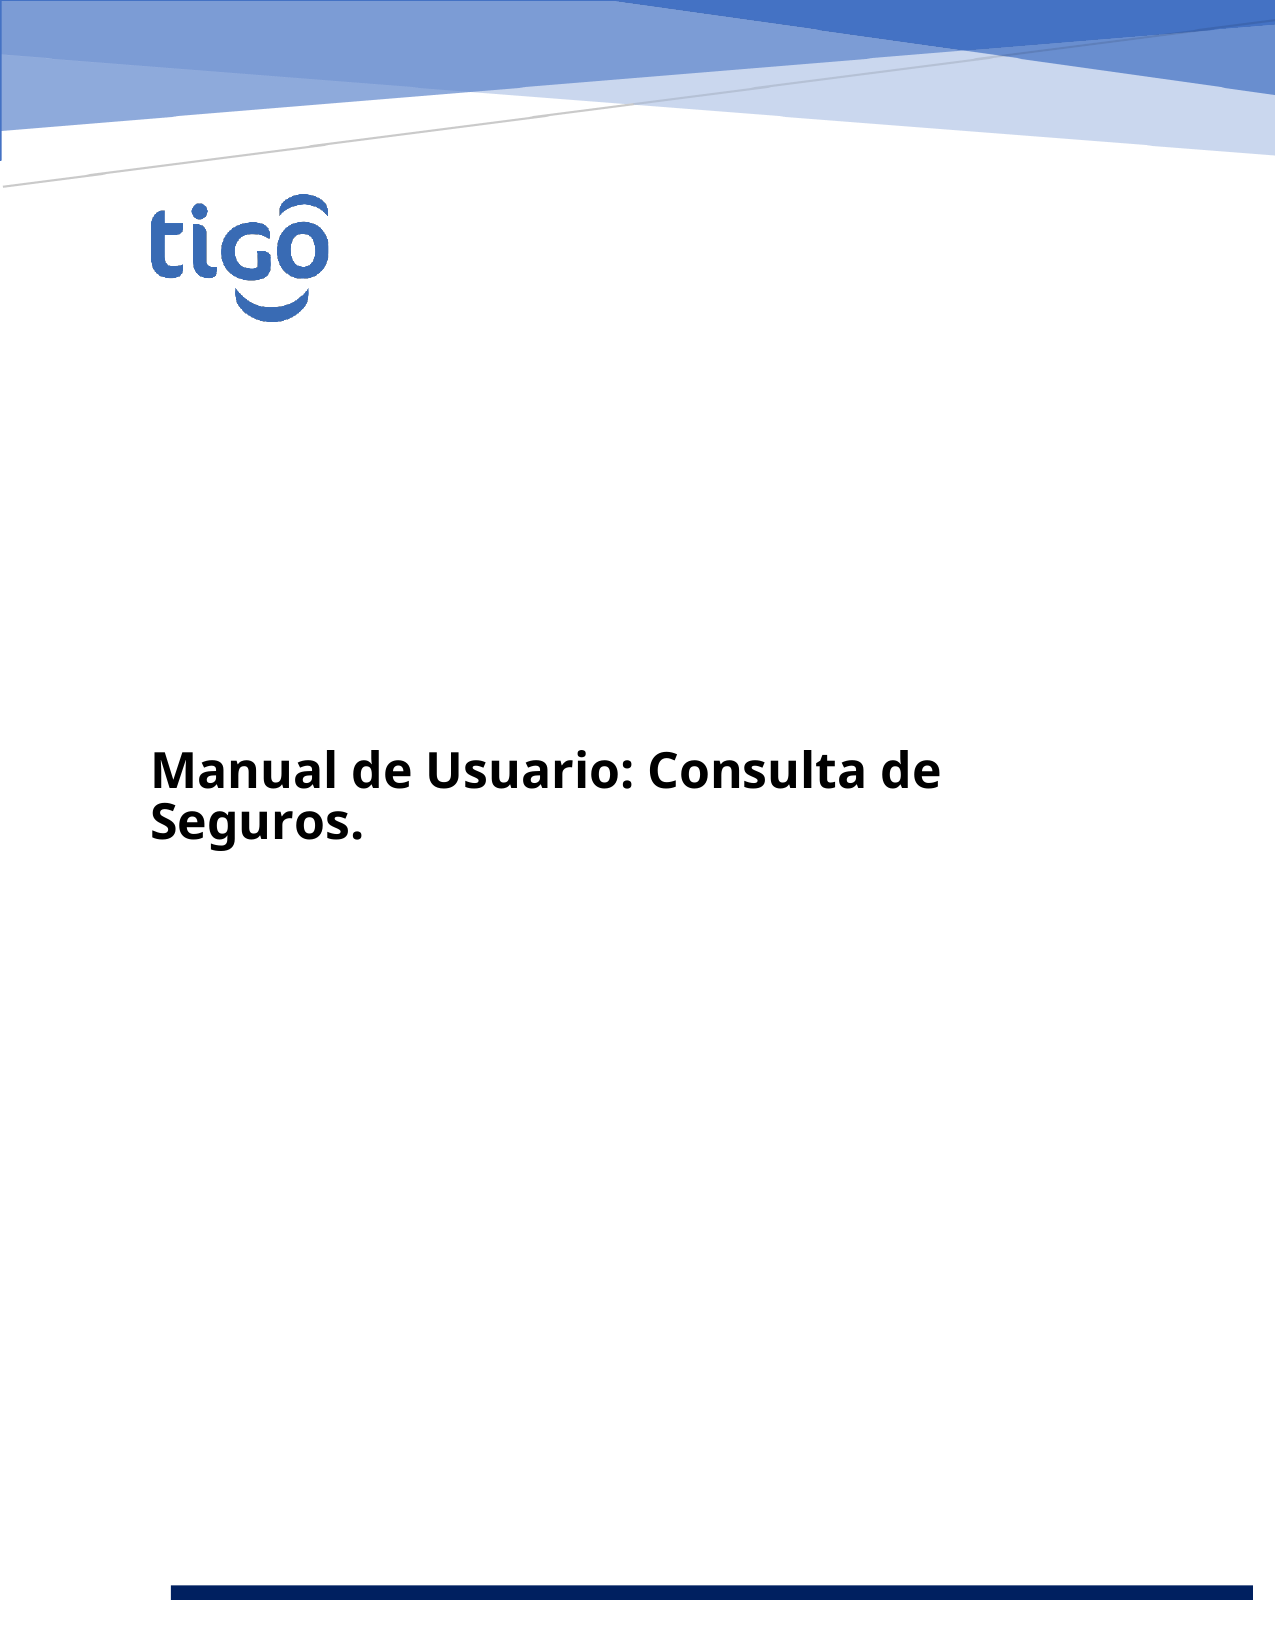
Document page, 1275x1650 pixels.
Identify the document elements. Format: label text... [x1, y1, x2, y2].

picture [1, 1, 1275, 322]
text Manual de Usuario: Consulta de Seguros. [150, 745, 1125, 854]
